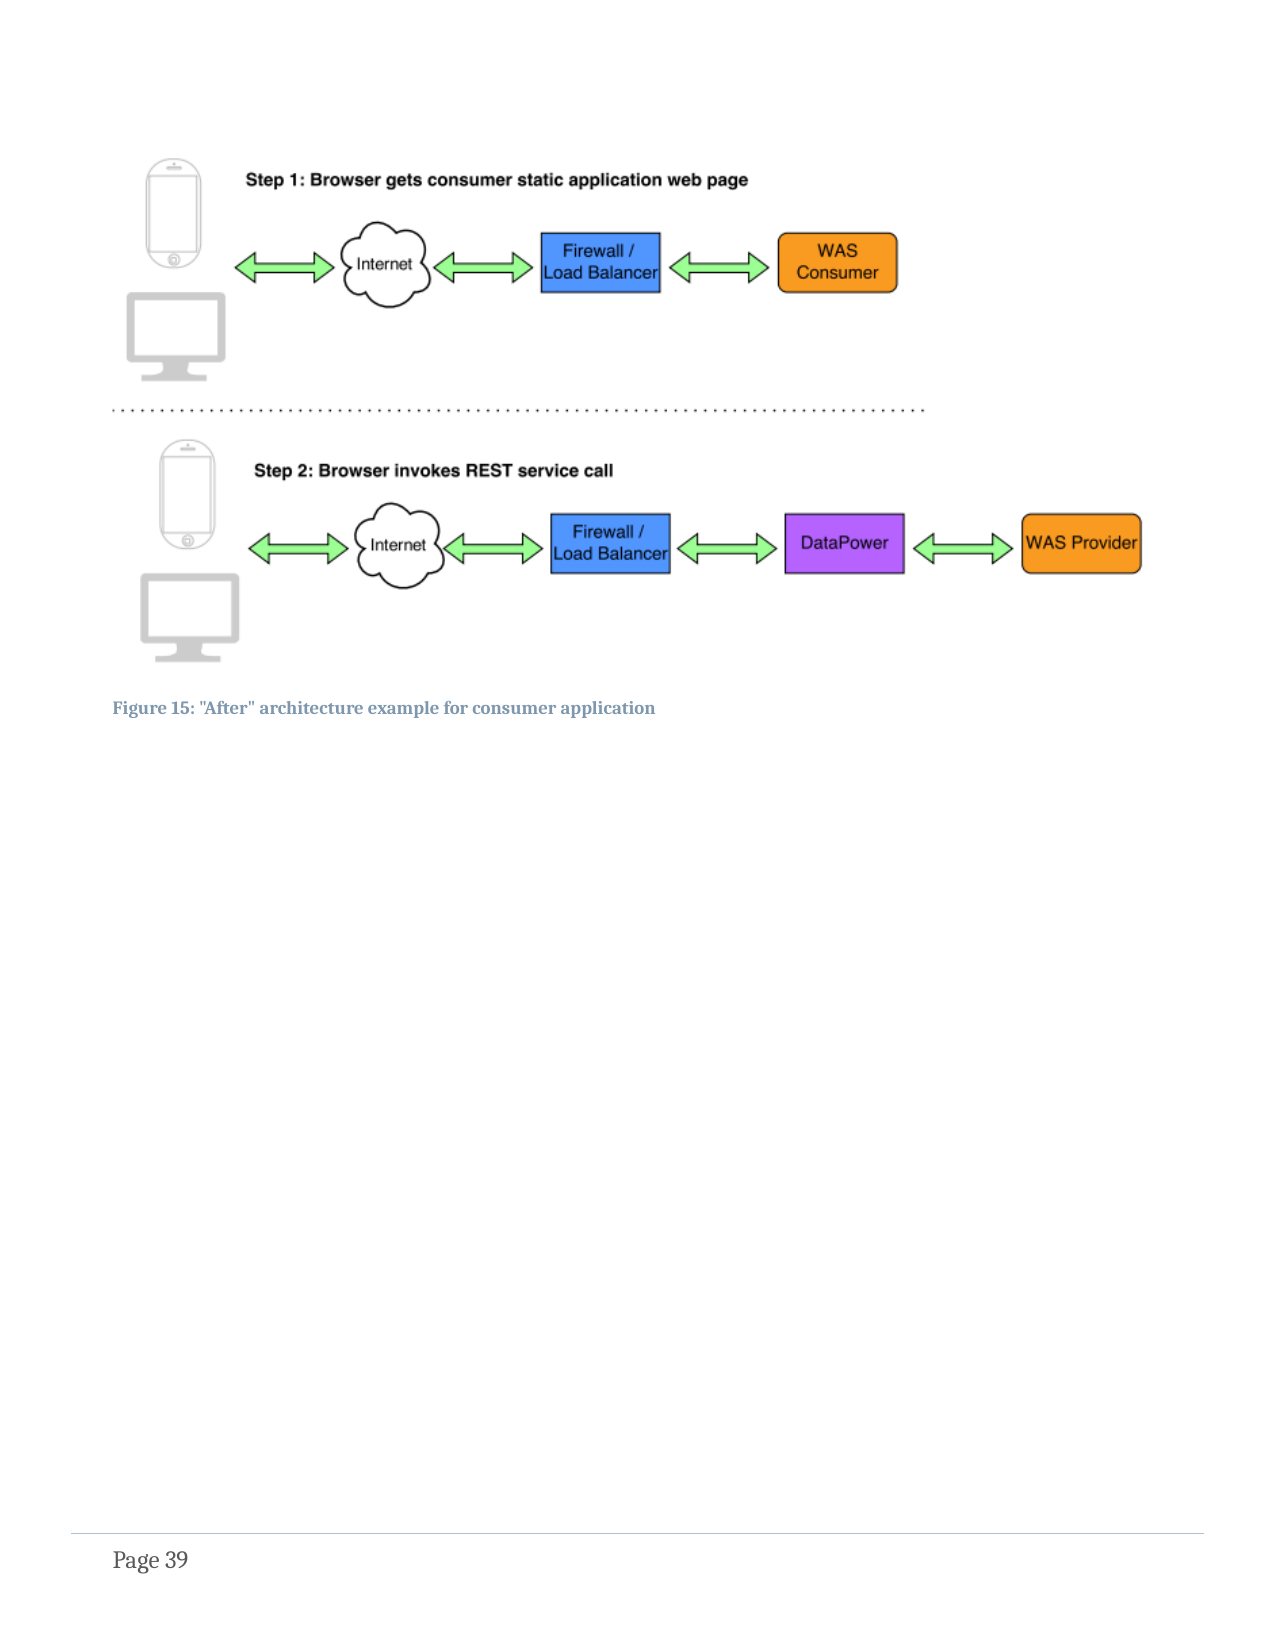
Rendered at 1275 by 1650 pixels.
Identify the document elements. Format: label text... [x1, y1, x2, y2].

picture [112, 150, 1153, 675]
